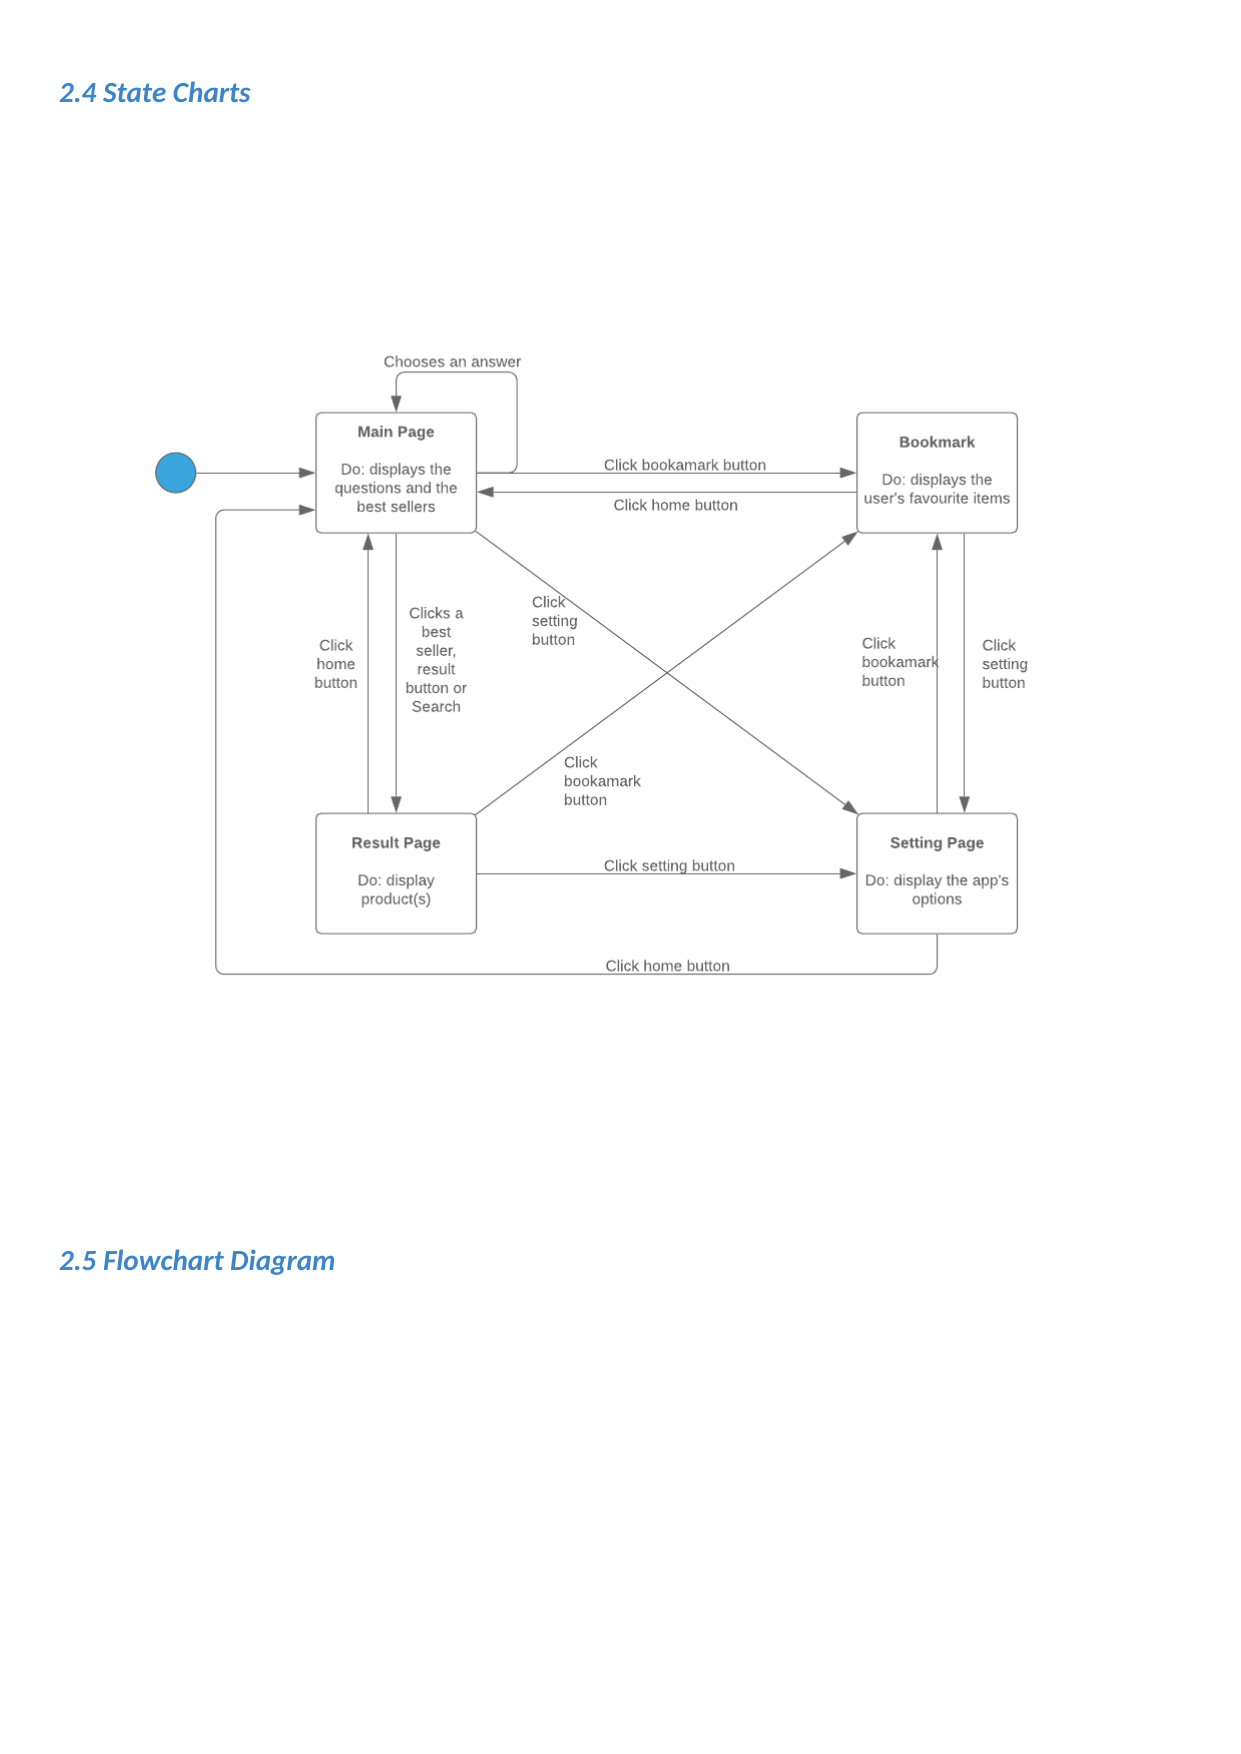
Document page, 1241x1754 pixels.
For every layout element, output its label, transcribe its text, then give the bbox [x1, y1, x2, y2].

subtitle 2.5 Flowchart Diagram [59, 1242, 1167, 1278]
subtitle 2.4 State Charts [59, 74, 1167, 109]
picture [58, 109, 1167, 1216]
